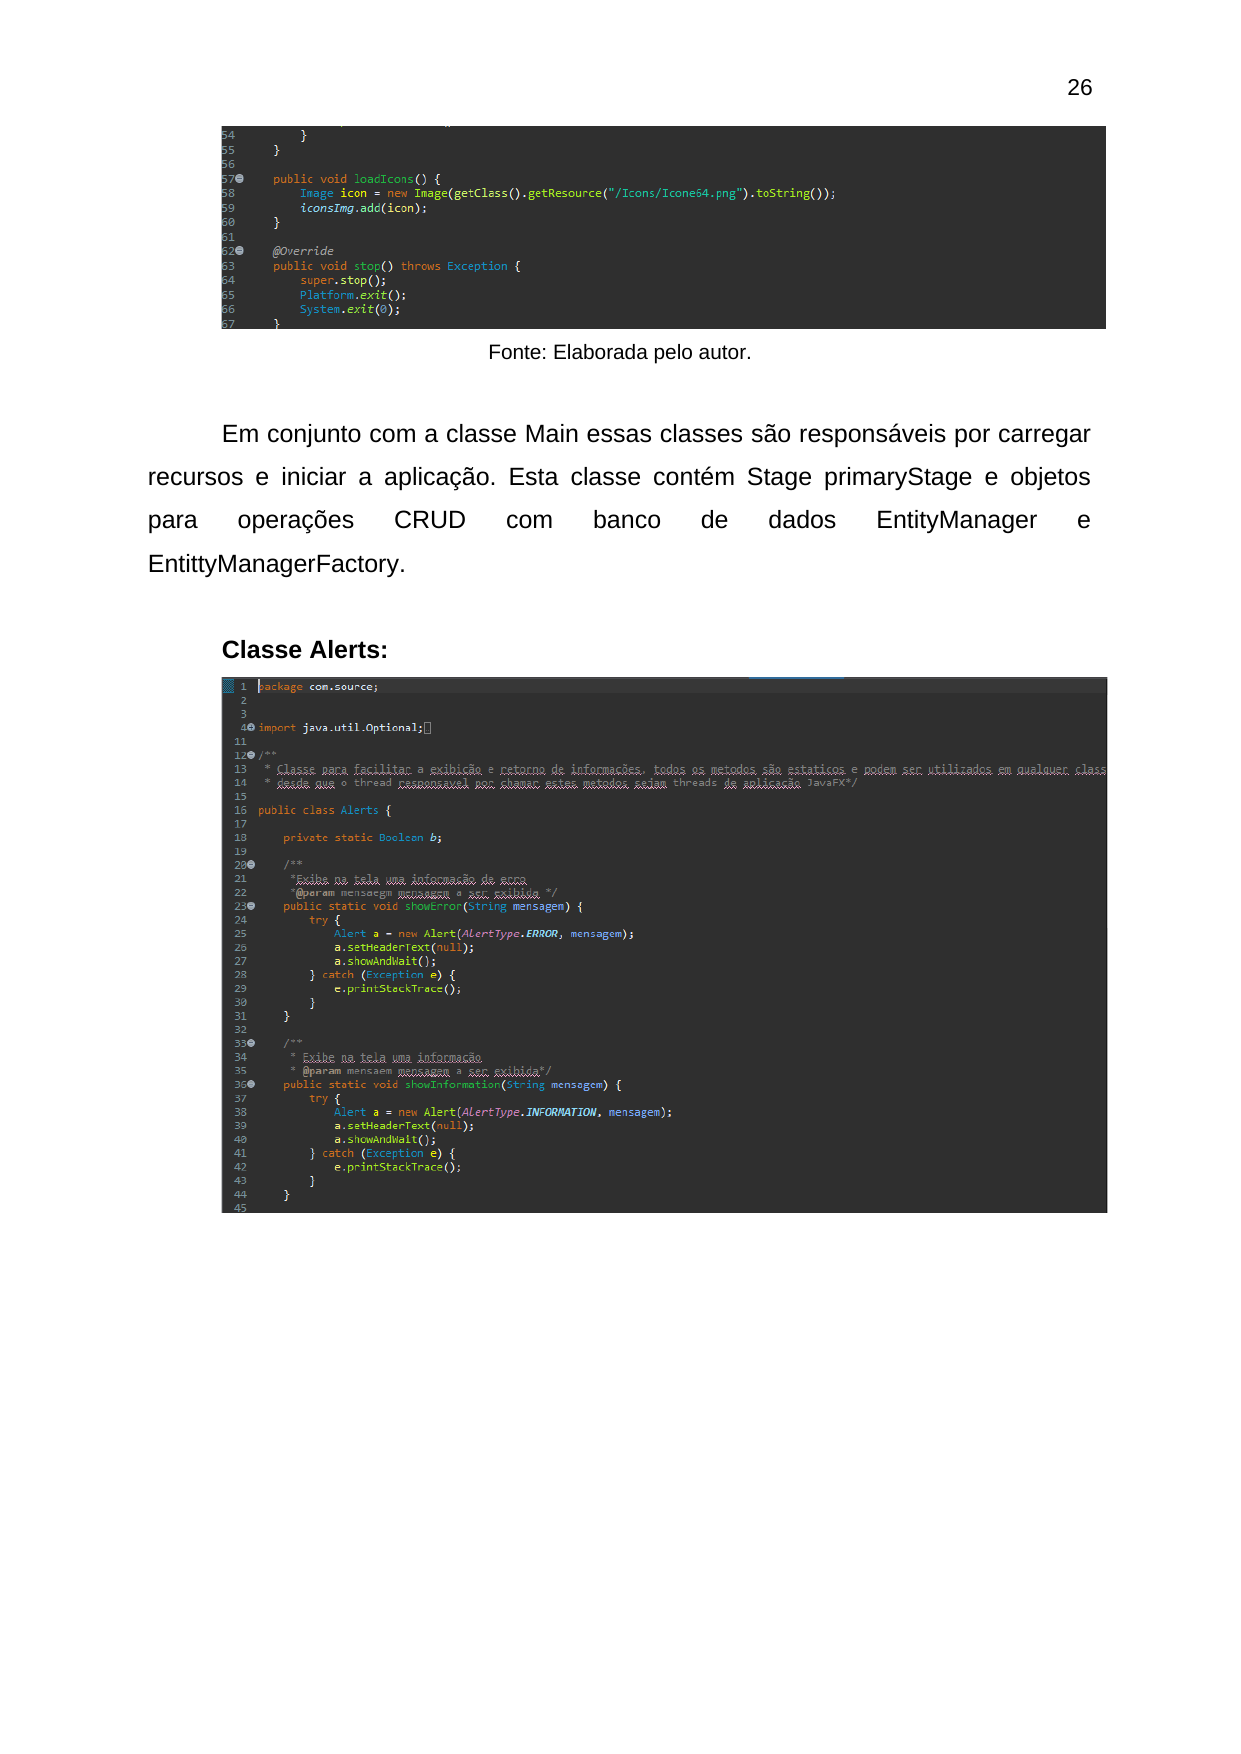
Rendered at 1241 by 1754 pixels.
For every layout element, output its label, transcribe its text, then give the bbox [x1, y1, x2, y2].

text Classe Alerts: [148, 635, 1092, 663]
picture [221, 126, 1106, 329]
picture [221, 677, 1108, 1213]
text Em conjunto com a classe Main essas classes são responsáveis por carregar recursos e iniciar a aplicação. Esta classe contém Stage primaryStage e objetos para operações CRUD com banco de dados EntityManager e EntittyManagerFactory. [148, 419, 1092, 577]
